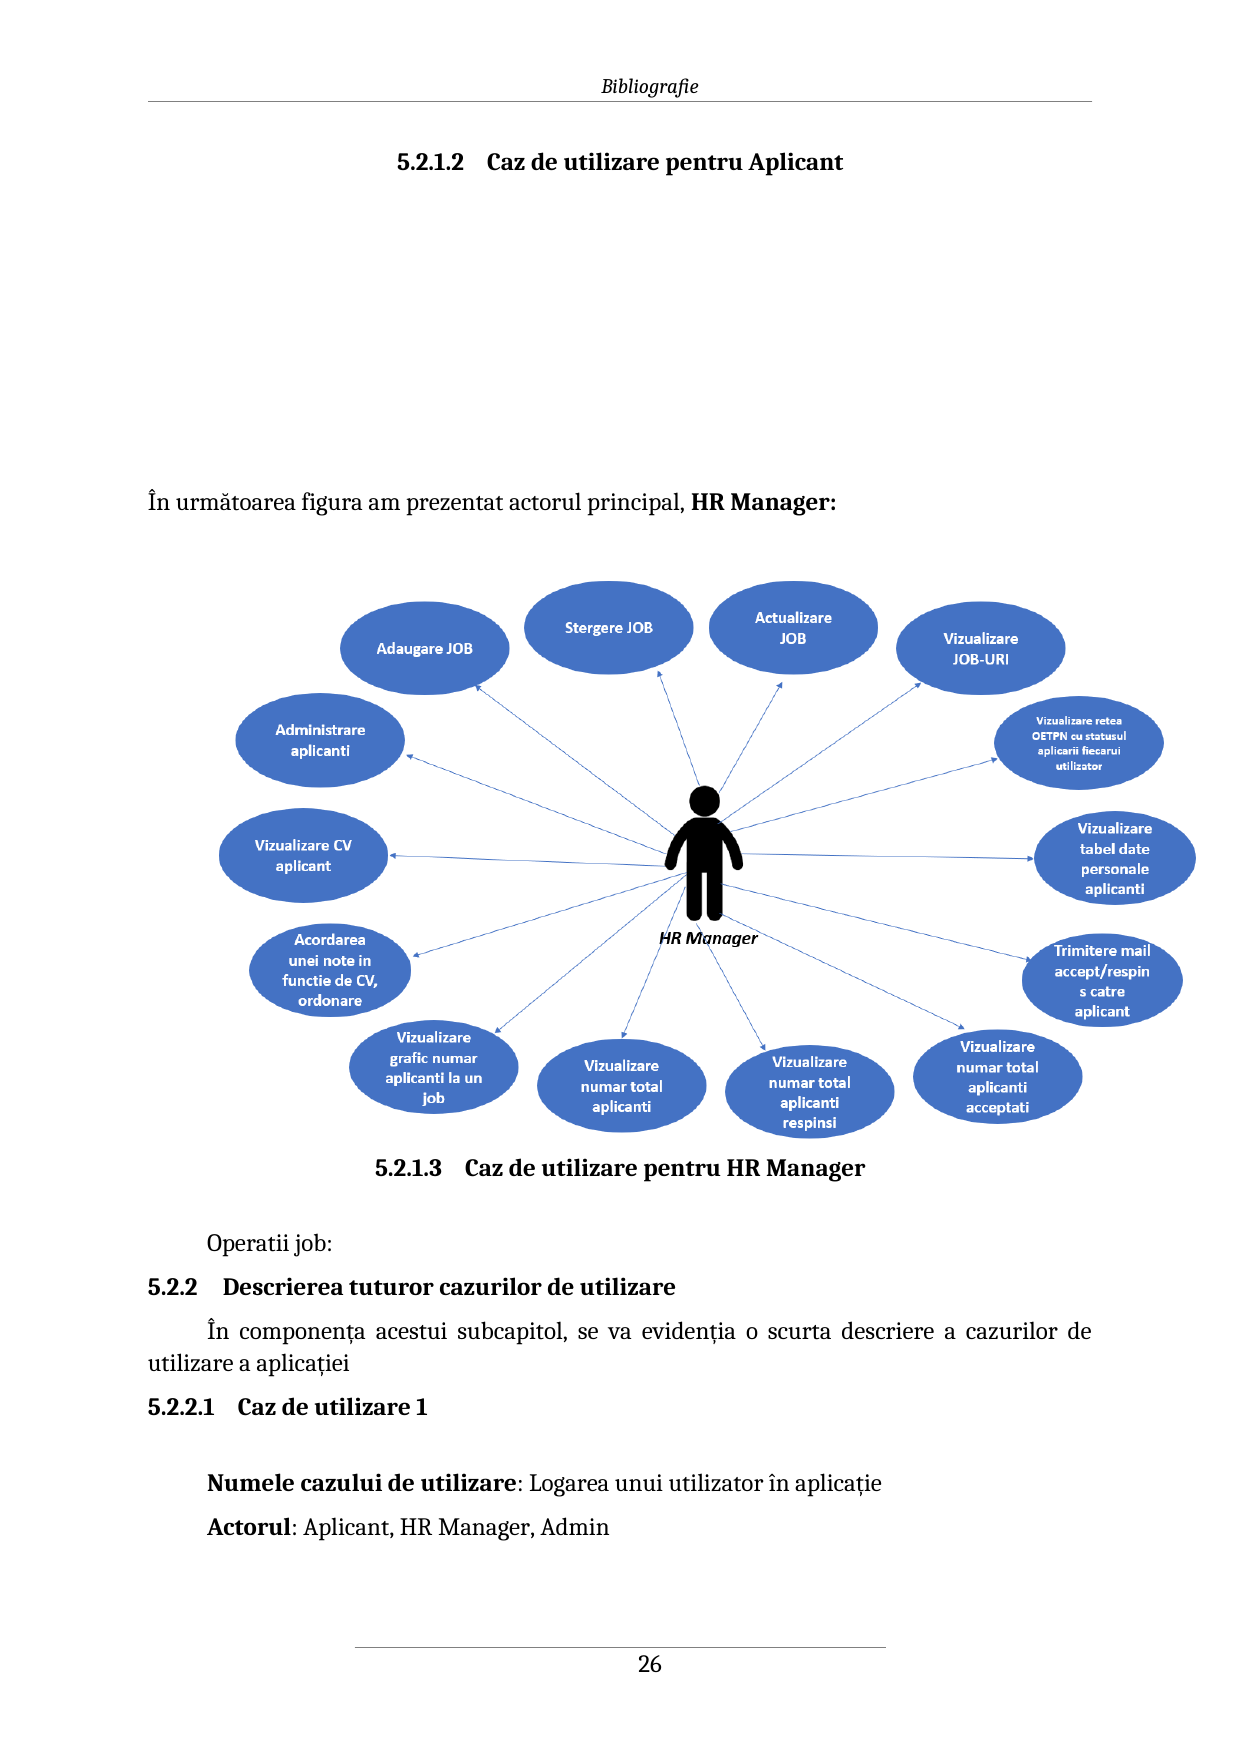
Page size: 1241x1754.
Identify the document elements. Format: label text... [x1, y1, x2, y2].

text Operatii job: [148, 1229, 1092, 1258]
text Actorul: Aplicant, HR Manager, Admin [207, 1513, 1092, 1541]
picture [206, 575, 1204, 1139]
text În următoarea figura am prezentat actorul principal, HR Manager: [148, 488, 1092, 516]
text Numele cazului de utilizare: Logarea unui utilizator în aplicație [207, 1468, 1092, 1497]
subtitle Caz de utilizare pentru HR Manager [148, 1153, 1092, 1182]
subtitle Caz de utilizare pentru Aplicant [148, 148, 1092, 176]
subtitle Descrierea tuturor cazurilor de utilizare [148, 1273, 1092, 1302]
subtitle Caz de utilizare 1 [148, 1393, 1092, 1422]
text În componența acestui subcapitol, se va evidenția o scurta descriere a cazurilor de utilizare a aplicației [148, 1317, 1092, 1378]
